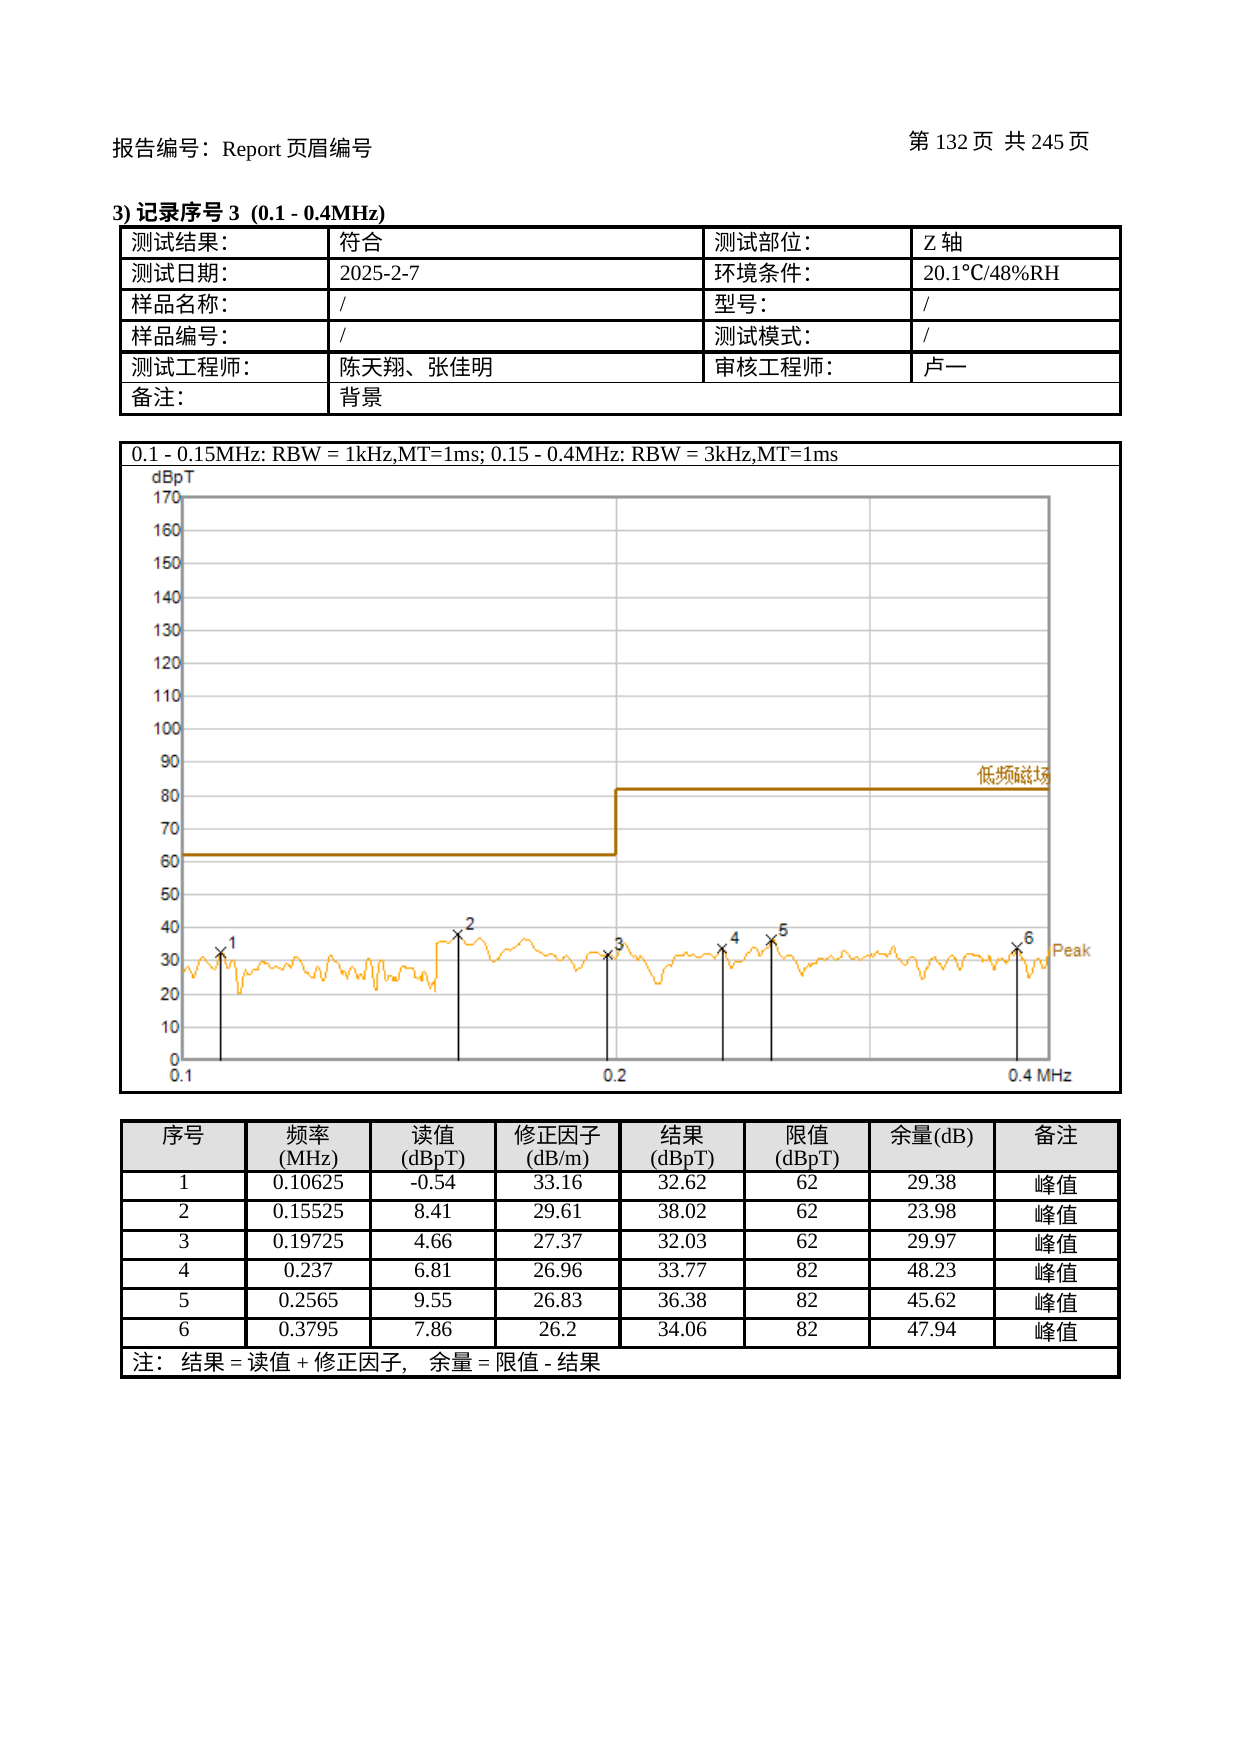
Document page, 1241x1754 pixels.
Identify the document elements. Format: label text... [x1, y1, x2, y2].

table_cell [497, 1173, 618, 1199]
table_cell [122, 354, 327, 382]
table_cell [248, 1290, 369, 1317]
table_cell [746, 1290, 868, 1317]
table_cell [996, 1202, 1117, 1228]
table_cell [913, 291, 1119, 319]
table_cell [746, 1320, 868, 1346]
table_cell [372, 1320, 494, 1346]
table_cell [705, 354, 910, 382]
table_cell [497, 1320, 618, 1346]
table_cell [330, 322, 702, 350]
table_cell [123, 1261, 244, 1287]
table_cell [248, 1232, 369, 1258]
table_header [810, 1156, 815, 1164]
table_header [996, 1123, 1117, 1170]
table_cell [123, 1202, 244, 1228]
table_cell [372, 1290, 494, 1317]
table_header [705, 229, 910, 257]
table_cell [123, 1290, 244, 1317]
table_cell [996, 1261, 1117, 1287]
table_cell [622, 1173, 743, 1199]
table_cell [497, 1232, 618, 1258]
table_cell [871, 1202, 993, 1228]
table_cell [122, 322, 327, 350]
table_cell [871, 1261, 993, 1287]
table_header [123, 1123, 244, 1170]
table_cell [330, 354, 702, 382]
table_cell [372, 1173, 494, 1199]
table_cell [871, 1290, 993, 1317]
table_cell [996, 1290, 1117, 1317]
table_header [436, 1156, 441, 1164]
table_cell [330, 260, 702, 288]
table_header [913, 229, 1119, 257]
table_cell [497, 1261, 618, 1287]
picture [131, 466, 1101, 1091]
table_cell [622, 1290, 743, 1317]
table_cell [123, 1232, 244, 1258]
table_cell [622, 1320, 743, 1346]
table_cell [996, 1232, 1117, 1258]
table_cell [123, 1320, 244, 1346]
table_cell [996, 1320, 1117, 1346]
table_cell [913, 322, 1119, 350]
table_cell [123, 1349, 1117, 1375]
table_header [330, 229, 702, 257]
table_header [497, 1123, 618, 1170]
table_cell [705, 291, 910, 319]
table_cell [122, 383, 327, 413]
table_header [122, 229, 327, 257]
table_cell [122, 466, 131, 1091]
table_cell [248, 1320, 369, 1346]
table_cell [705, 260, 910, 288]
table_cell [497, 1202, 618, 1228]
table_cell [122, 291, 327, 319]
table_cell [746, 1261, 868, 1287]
text 3) 记录序号 3 (0.1 - 0.4MHz) [112, 199, 1128, 225]
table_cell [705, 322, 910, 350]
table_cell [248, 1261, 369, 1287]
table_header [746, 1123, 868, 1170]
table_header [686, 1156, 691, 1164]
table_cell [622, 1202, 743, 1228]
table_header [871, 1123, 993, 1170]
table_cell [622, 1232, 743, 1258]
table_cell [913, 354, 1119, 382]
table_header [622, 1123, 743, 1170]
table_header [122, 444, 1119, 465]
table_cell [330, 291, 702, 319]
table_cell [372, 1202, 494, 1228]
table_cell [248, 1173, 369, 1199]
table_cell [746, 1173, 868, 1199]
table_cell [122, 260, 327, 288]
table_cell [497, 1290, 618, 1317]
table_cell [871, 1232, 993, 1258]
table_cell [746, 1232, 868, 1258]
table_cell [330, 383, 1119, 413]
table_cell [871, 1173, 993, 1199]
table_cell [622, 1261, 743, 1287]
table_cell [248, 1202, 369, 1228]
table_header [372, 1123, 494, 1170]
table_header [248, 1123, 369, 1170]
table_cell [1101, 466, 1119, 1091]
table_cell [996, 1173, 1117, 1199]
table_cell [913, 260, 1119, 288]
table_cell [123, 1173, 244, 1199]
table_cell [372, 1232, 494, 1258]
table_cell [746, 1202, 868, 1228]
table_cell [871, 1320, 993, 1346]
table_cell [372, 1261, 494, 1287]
